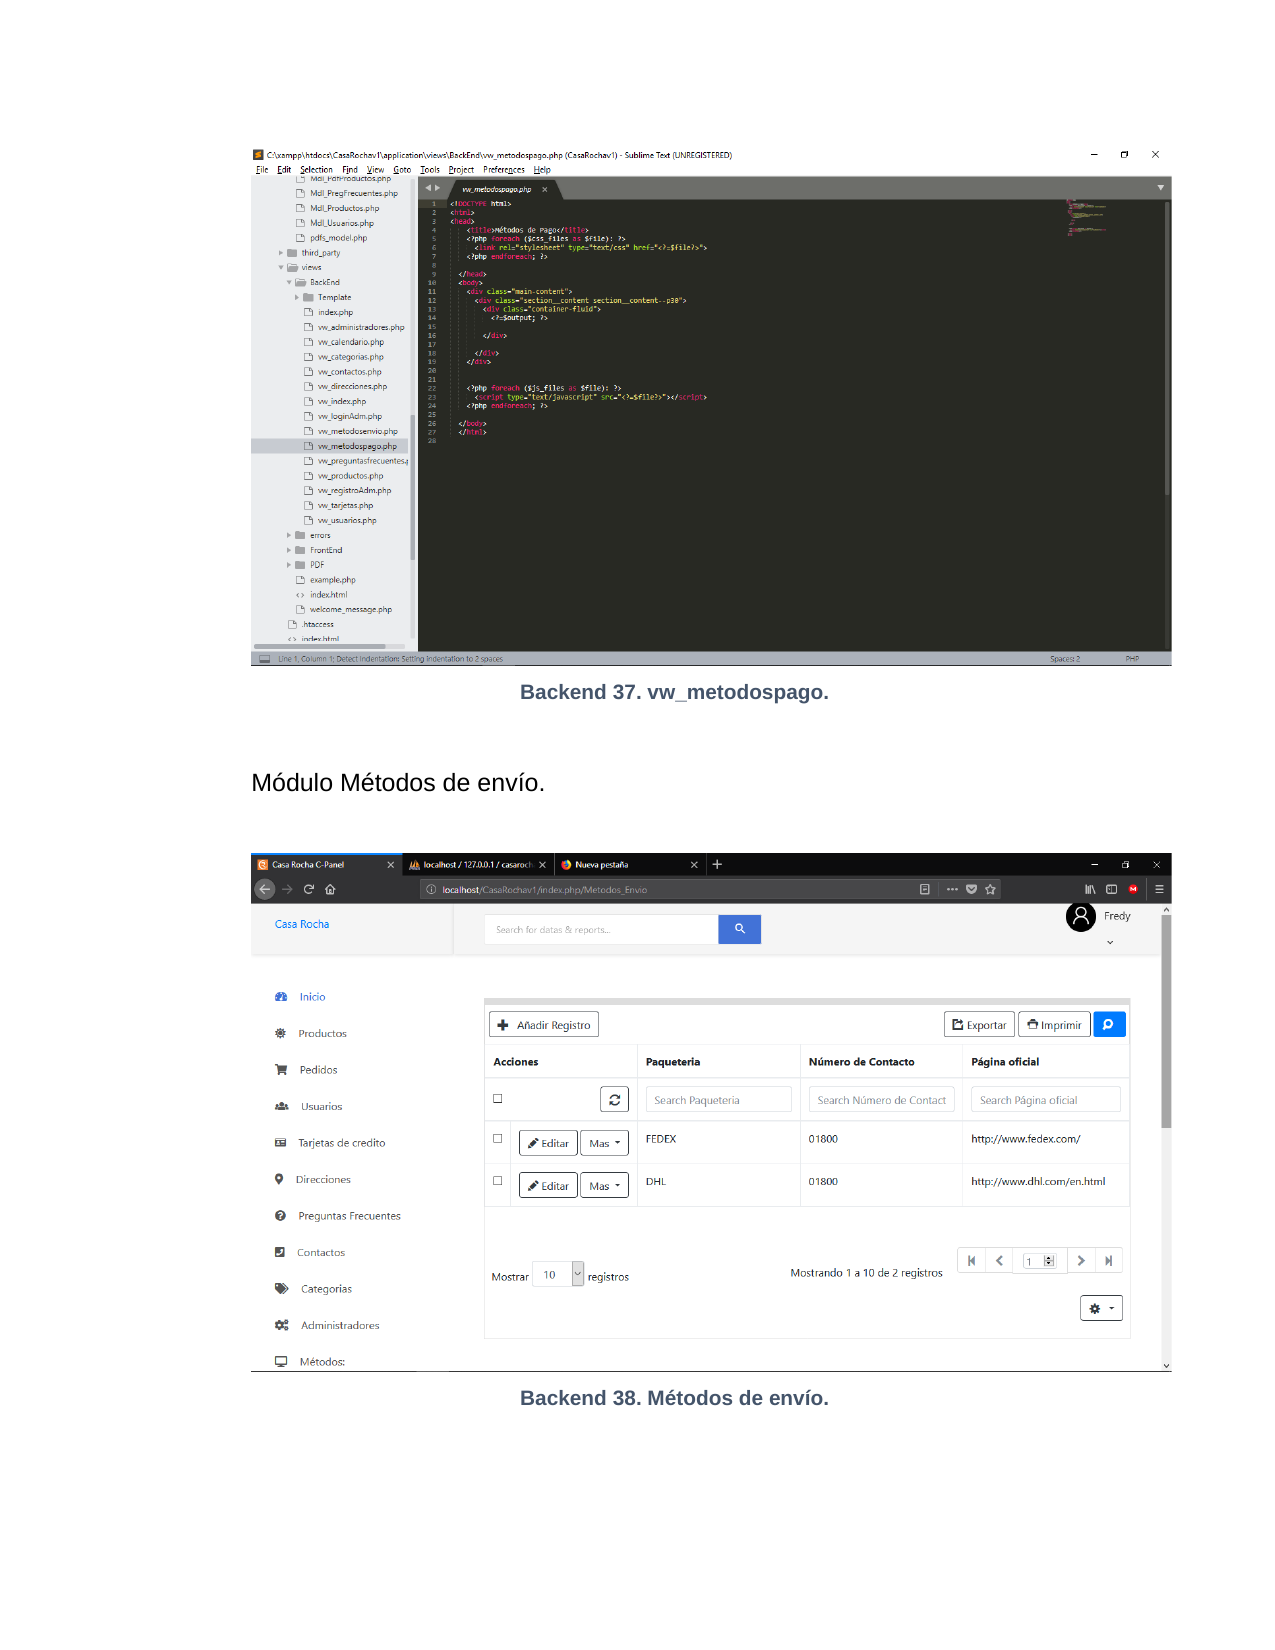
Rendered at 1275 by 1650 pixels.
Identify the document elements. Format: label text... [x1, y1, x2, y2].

text Backend 38. Métodos de envío. [177, 1386, 1098, 1410]
picture [251, 147, 1172, 666]
text Módulo Métodos de envío. [177, 767, 1098, 796]
text Backend 37. vw_metodospago. [177, 679, 1098, 703]
picture [251, 853, 1172, 1372]
